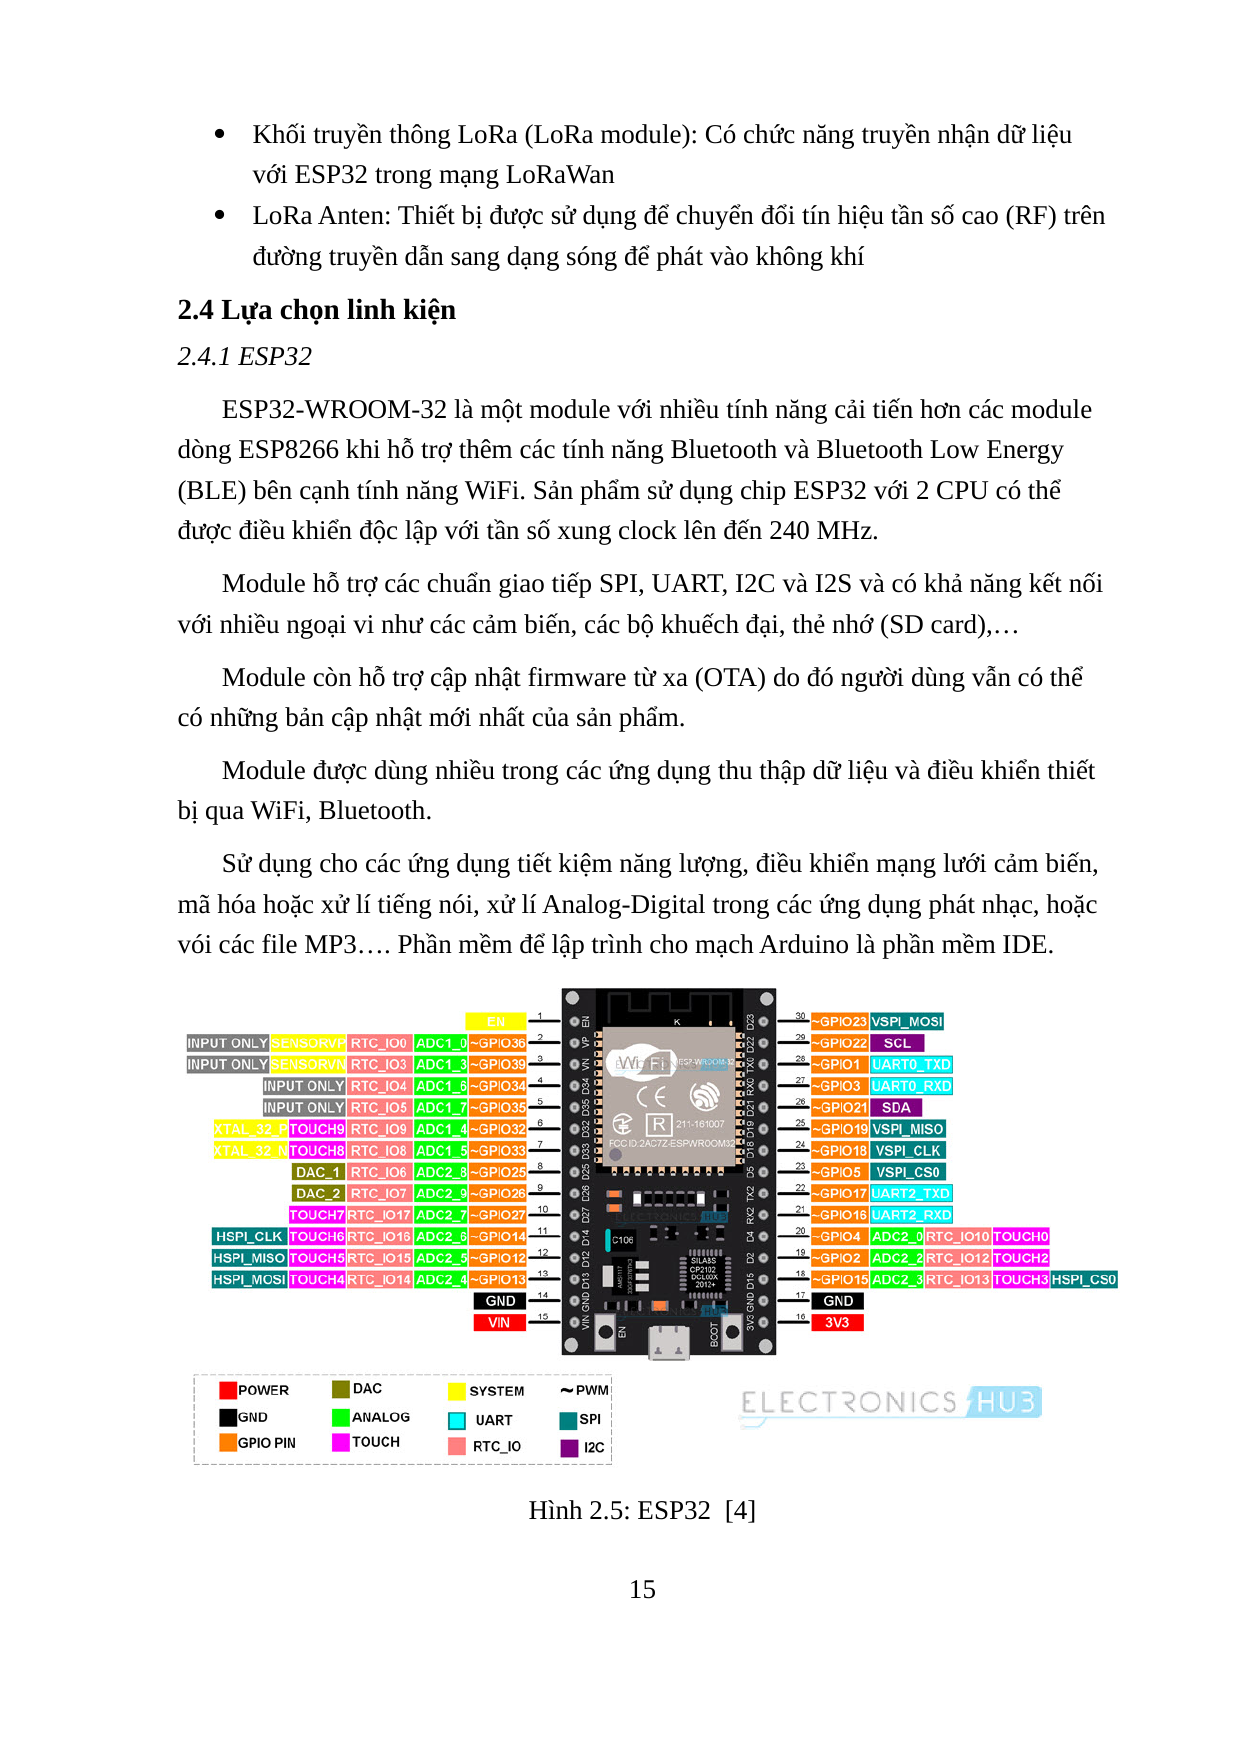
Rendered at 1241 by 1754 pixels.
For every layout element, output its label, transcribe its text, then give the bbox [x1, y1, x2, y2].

list LoRa Anten: Thiết bị được sử dụng để chuyển đổi tín hiệu tần số cao (RF) trên đường truyền dẫn sang dạng sóng để phát vào không khí [215, 199, 1107, 271]
text Sử dụng cho các ứng dụng tiết kiệm năng lượng, điều khiển mạng lưới cảm biến, mã hóa hoặc xử lí tiếng nói, xử lí Analog-Digital trong các ứng dụng phát nhạc, hoặc vói các file MP3…. Phần mềm để lập trình cho mạch Arduino là phần mềm IDE. [177, 847, 1107, 959]
text Module còn hỗ trợ cập nhật firmware từ xa (OTA) do đó người dùng vẫn có thể có những bản cập nhật mới nhất của sản phẩm. [177, 661, 1107, 732]
subtitle 2.4 Lựa chọn linh kiện [177, 292, 1107, 326]
text Hình 2.: ESP32 [177, 1494, 1107, 1526]
subtitle 2.4.1 ESP32 [177, 340, 1107, 371]
list Khối truyền thông LoRa (LoRa module): Có chức năng truyền nhận dữ liệu với ESP32 trong mạng LoRaWan [215, 118, 1107, 190]
text ESP32-WROOM-32 là một module với nhiều tính năng cải tiến hơn các module dòng ESP8266 khi hỗ trợ thêm các tính năng Bluetooth và Bluetooth Low Energy (BLE) bên cạnh tính năng WiFi. Sản phẩm sử dụng chip ESP32 với 2 CPU có thể được điều khiển độc lập với tần số xung clock lên đến 240 MHz. [177, 393, 1107, 546]
text Module được dùng nhiều trong các ứng dụng thu thập dữ liệu và điều khiển thiết bị qua WiFi, Bluetooth. [177, 754, 1107, 826]
text Module hỗ trợ các chuẩn giao tiếp SPI, UART, I2C và I2S và có khả năng kết nối với nhiều ngoại vi như các cảm biến, các bộ khuếch đại, thẻ nhớ (SD card),… [177, 567, 1107, 639]
picture [177, 981, 1127, 1473]
